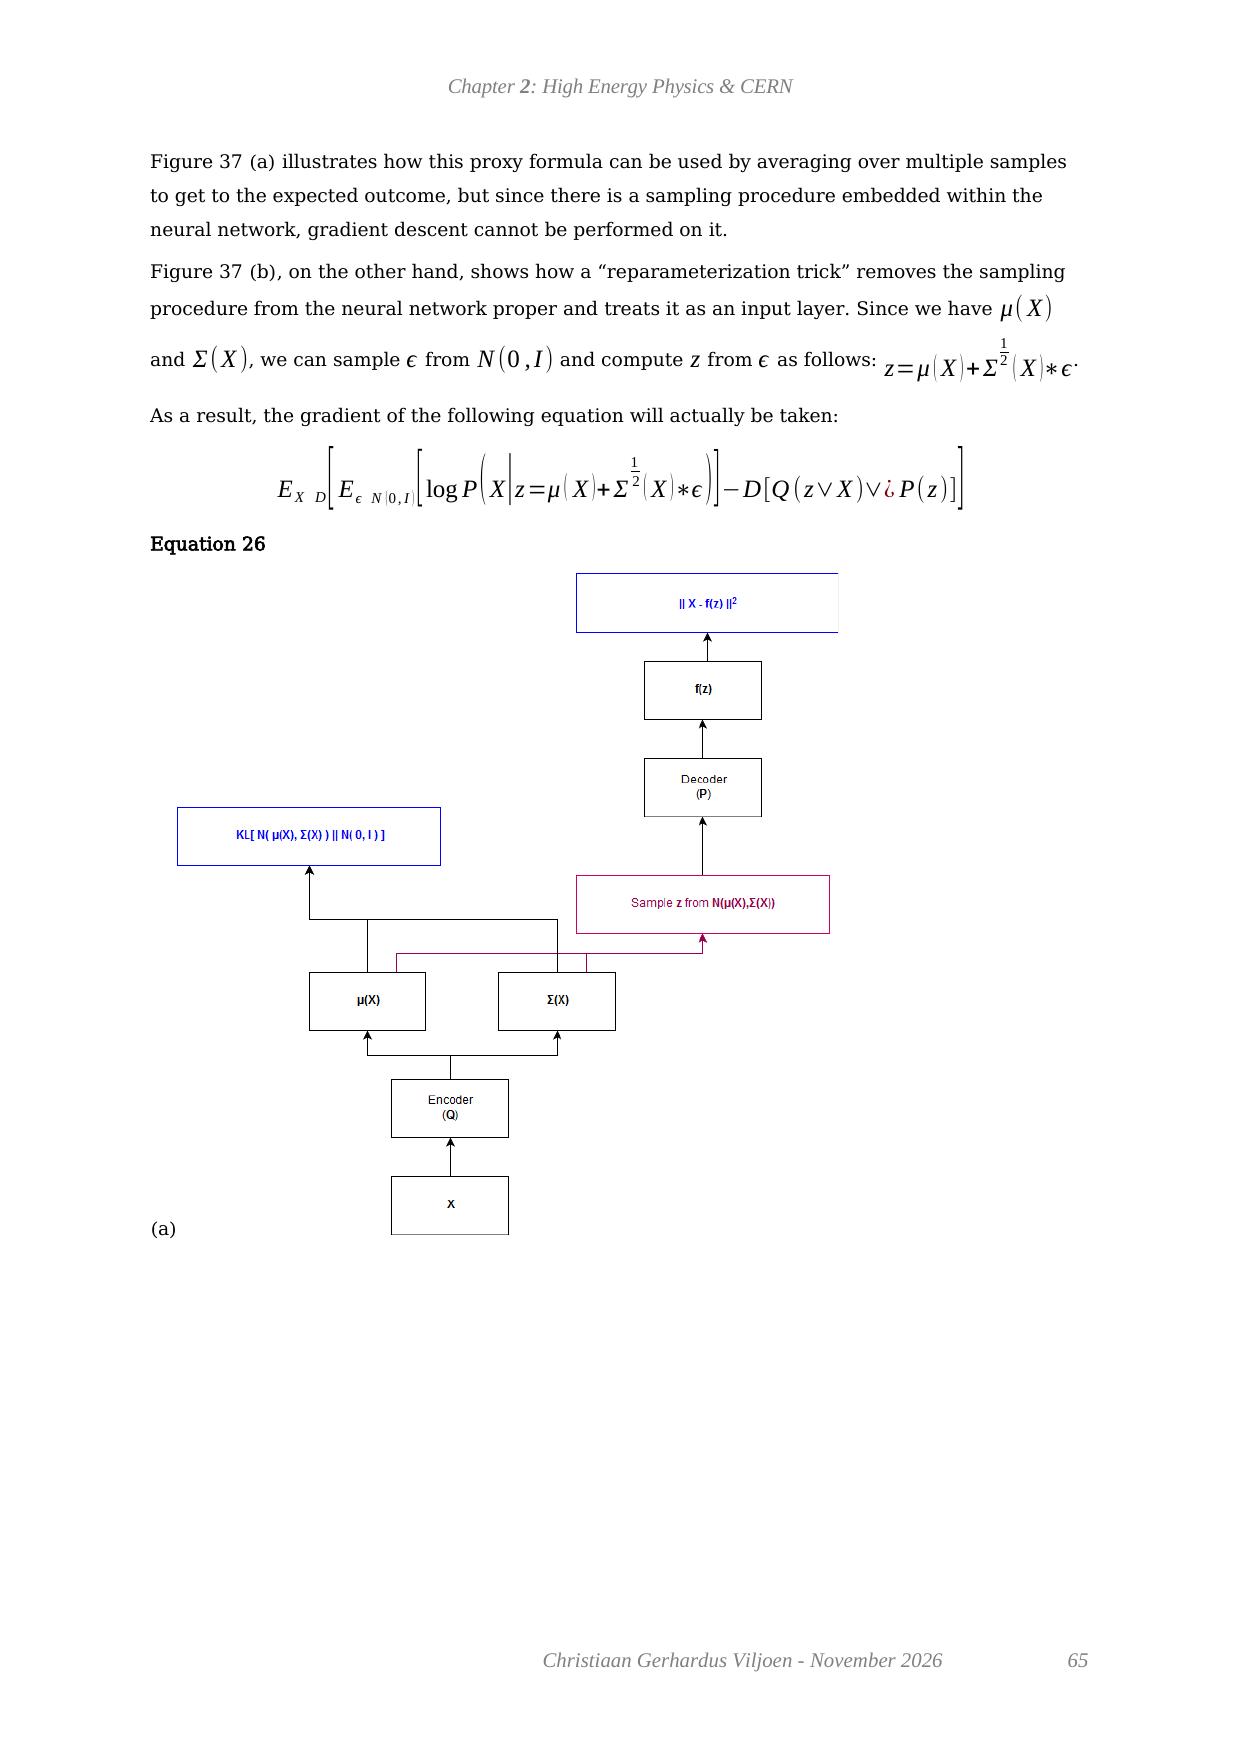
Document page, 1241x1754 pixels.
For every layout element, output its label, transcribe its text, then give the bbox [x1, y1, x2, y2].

text Equation 26 [150, 532, 1090, 554]
picture [177, 573, 839, 1235]
text Figure 34 (b), on the other hand, shows how a “reparameterization trick” removes the sampling procedure from the neural network proper and treats it as an input layer. Since we have and , we can sample from and compute from as follows: . [150, 259, 1090, 384]
text As a result, the gradient of the following equation will actually be taken: [150, 404, 1090, 426]
text Figure 34 (a) illustrates how this proxy formula can be used by averaging over multiple samples to get to the expected outcome, but since there is a sampling procedure embedded within the neural network, gradient descent cannot be performed on it. [150, 150, 1090, 240]
